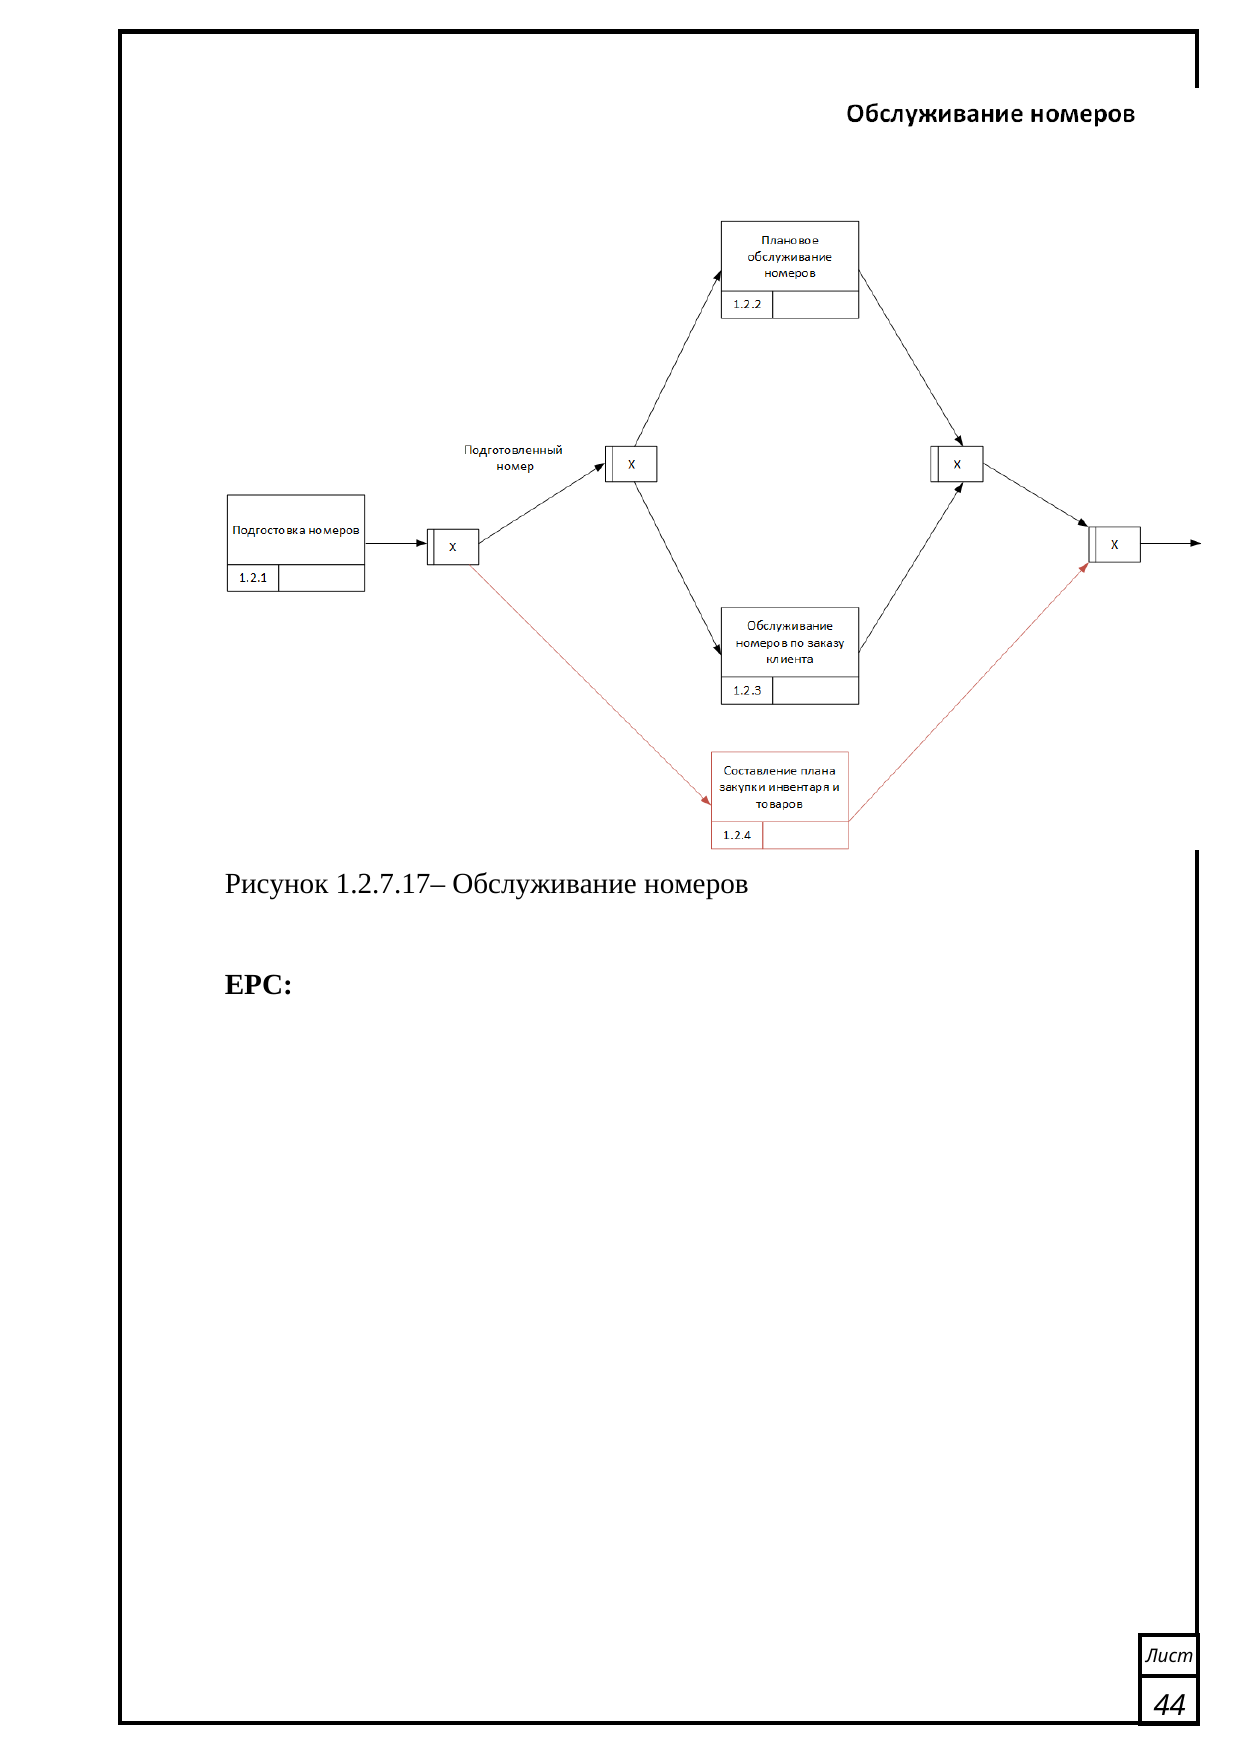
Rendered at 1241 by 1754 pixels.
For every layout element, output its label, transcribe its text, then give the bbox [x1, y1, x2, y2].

text EPC: [136, 967, 1178, 1001]
text Рисунок 1.2.7.17– Обслуживание номеров [136, 866, 1178, 900]
picture [224, 88, 1202, 850]
